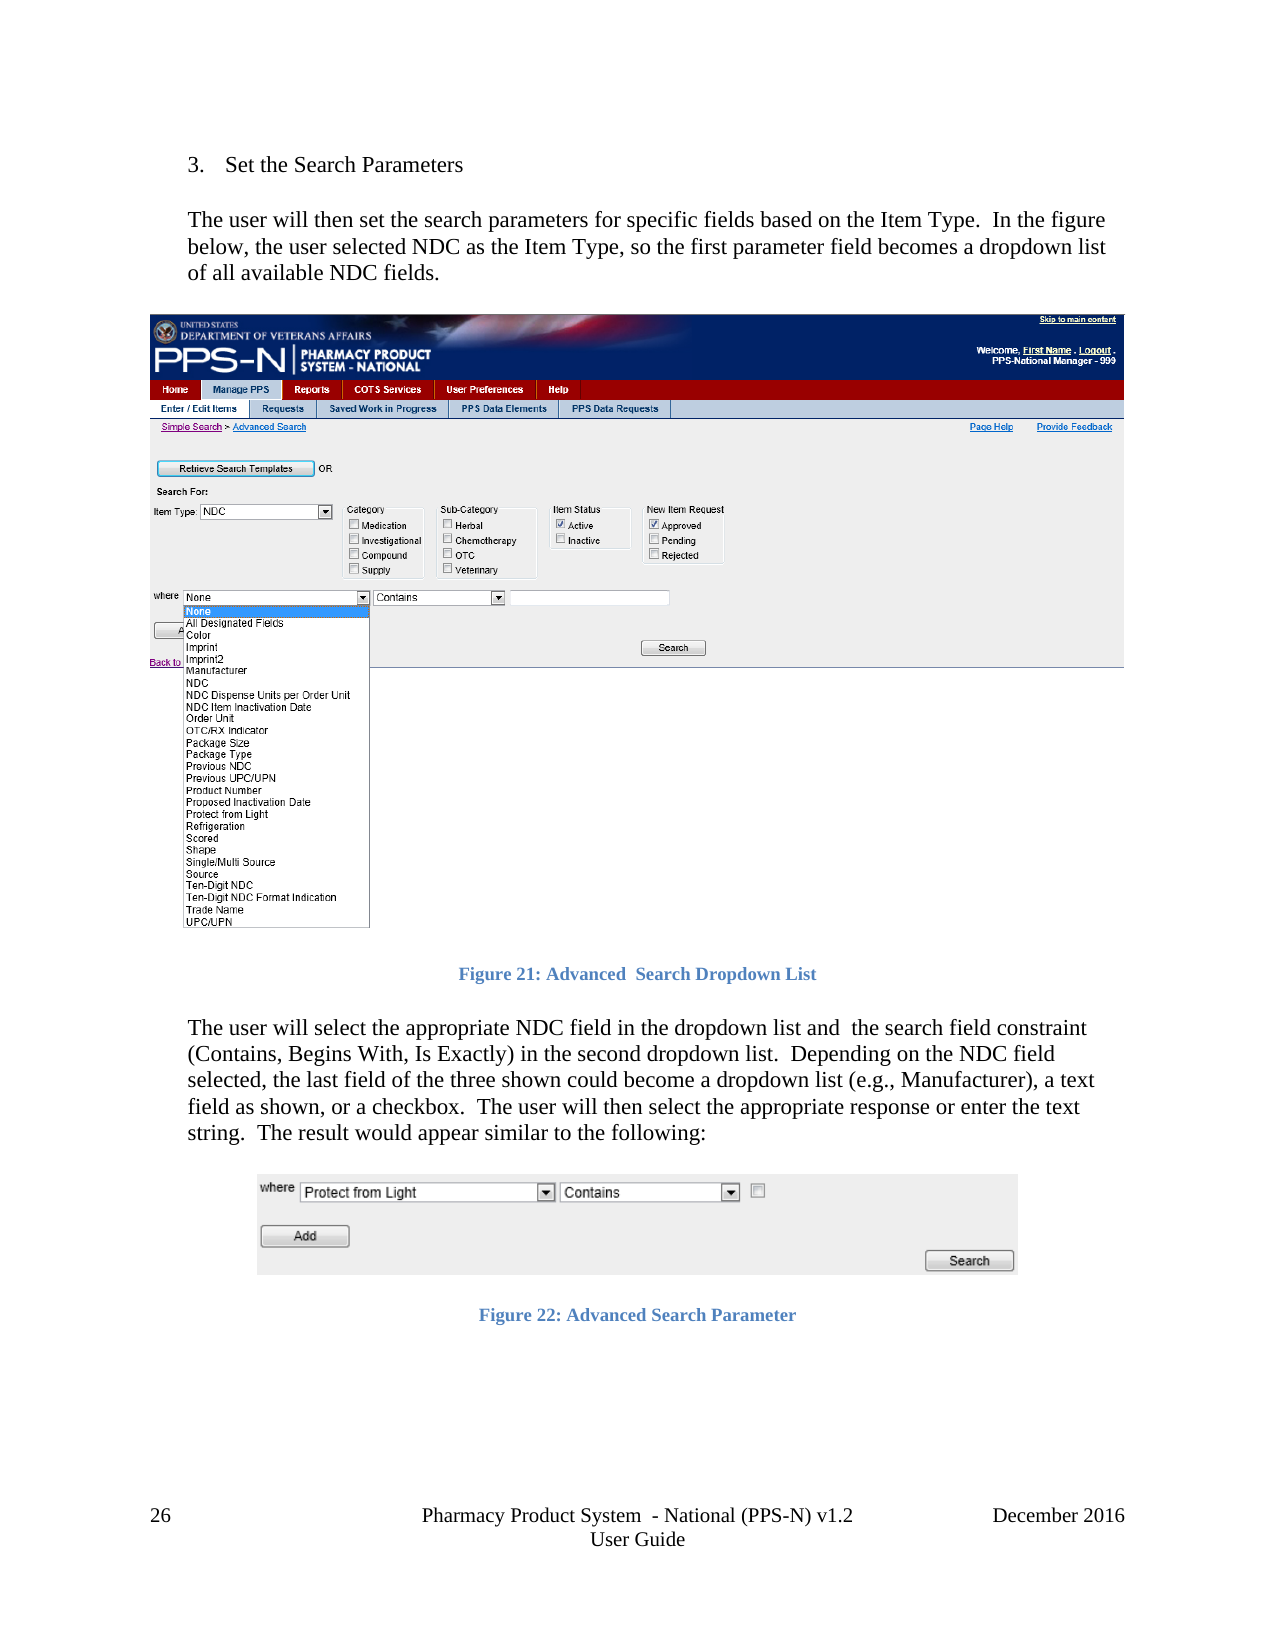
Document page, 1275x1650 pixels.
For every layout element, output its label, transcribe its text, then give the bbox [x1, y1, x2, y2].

text The user will then set the search parameters for specific fields based on the Item Type. In the figure below, the user selected NDC as the Item Type, so the first parameter field becomes a dropdown list of all available NDC fields. [187, 207, 1125, 286]
text Figure 22: Advanced Search Parameter [150, 1304, 1125, 1325]
picture [150, 314, 1125, 934]
text The user will select the appropriate NDC field in the dropdown list and the search field constraint (Contains, Begins With, Is Exactly) in the second dropdown list. Depending on the NDC field selected, the last field of the three shown could become a dropdown list (e.g., Manufacturer), a text field as shown, or a checkbox. The user will then select the appropriate response or enter the text string. The result would appear similar to the following: [187, 1014, 1125, 1145]
text Figure 21: Advanced Search Dropdown List [150, 963, 1125, 984]
picture [257, 1174, 1018, 1275]
list Set the Search Parameters [187, 151, 1125, 177]
